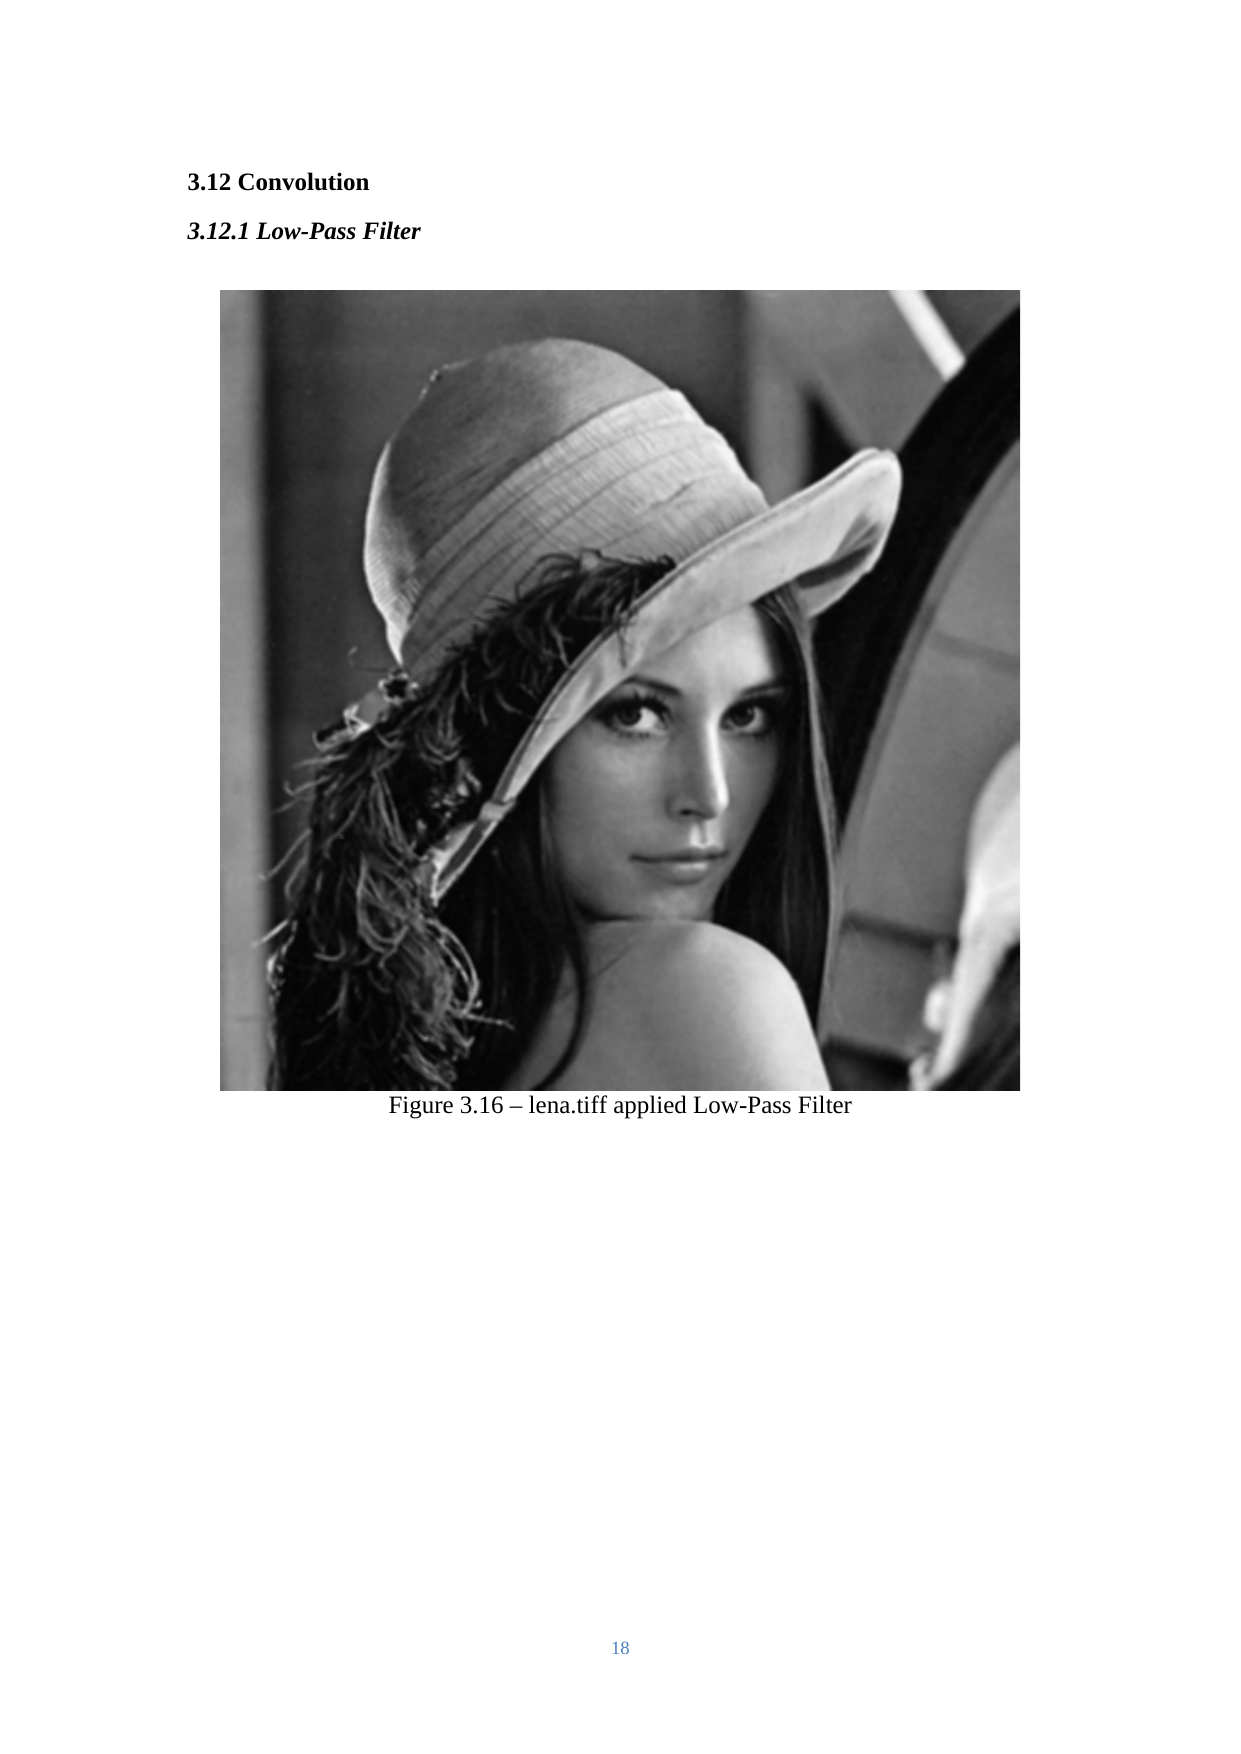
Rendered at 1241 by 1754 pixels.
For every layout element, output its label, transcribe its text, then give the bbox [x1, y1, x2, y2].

text Figure 3.16 – lena.tiff applied Low-Pass Filter [187, 1091, 1053, 1119]
subtitle 3.12.1 Low-Pass Filter [187, 216, 1053, 245]
subtitle 3.12 Convolution [187, 167, 1053, 195]
picture [220, 290, 1020, 1091]
